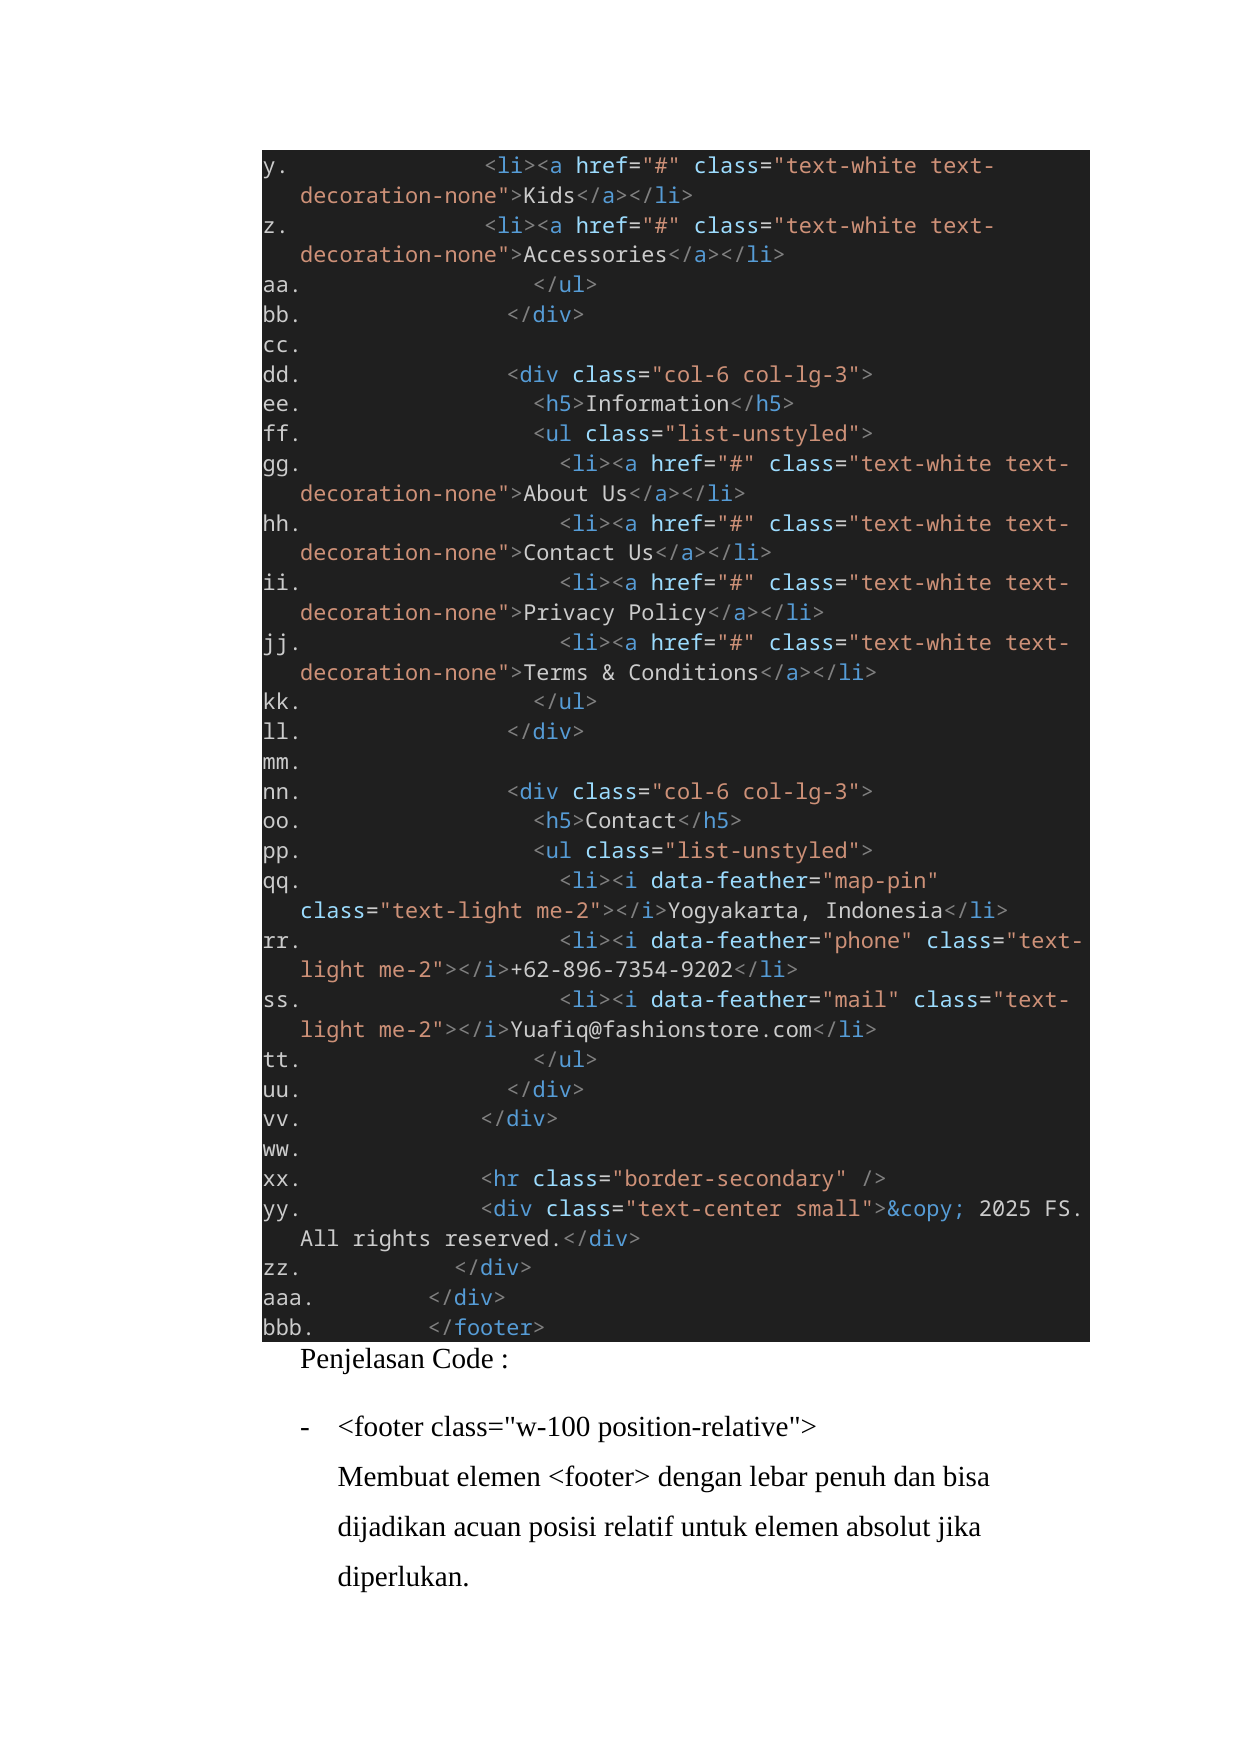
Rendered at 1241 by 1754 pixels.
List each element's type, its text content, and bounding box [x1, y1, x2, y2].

list <footer class="w-100 position-relative"> [300, 1409, 1090, 1442]
list <li><a href="#" class="text-white text-decoration-none">Contact Us</a></li> [262, 507, 1090, 567]
list </div> [262, 1103, 1090, 1133]
text Penjelasan Code : [300, 1342, 1090, 1375]
list <li><a href="#" class="text-white text-decoration-none">Kids</a></li> [262, 150, 1090, 209]
list <li><a href="#" class="text-white text-decoration-none">Privacy Policy</a></li> [262, 567, 1090, 627]
list <ul class="list-unstyled"> [262, 418, 1090, 448]
list <div class="col-6 col-lg-3"> [262, 358, 1090, 388]
list </div> [262, 716, 1090, 746]
list <li><i data-feather="phone" class="text-light me-2"></i>+62-896-7354-9202</li> [262, 924, 1090, 984]
list </div> [262, 299, 1090, 329]
list </ul> [262, 269, 1090, 299]
list Membuat elemen <footer> dengan lebar penuh dan bisa dijadikan acuan posisi relatif untuk elemen absolut jika diperlukan. [337, 1459, 1090, 1593]
list </footer> [262, 1312, 1090, 1342]
list <h5>Information</h5> [262, 388, 1090, 418]
list <div class="col-6 col-lg-3"> [262, 776, 1090, 805]
list </ul> [262, 686, 1090, 716]
list <li><i data-feather="map-pin" class="text-light me-2"></i>Yogyakarta, Indonesia</li> [262, 865, 1090, 924]
list </div> [262, 1073, 1090, 1103]
list </ul> [262, 1044, 1090, 1073]
list <hr class="border-secondary" /> [262, 1163, 1090, 1193]
list </div> [262, 1252, 1090, 1282]
list <li><i data-feather="mail" class="text-light me-2"></i>Yuafiq@fashionstore.com</li> [262, 984, 1090, 1044]
list </div> [262, 1282, 1090, 1312]
list <li><a href="#" class="text-white text-decoration-none">Terms & Conditions</a></li> [262, 627, 1090, 686]
list <ul class="list-unstyled"> [262, 835, 1090, 865]
list <li><a href="#" class="text-white text-decoration-none">About Us</a></li> [262, 448, 1090, 507]
list <li><a href="#" class="text-white text-decoration-none">Accessories</a></li> [262, 209, 1090, 269]
list <h5>Contact</h5> [262, 805, 1090, 835]
list <div class="text-center small">&copy; 2025 FS. All rights reserved.</div> [262, 1193, 1090, 1252]
